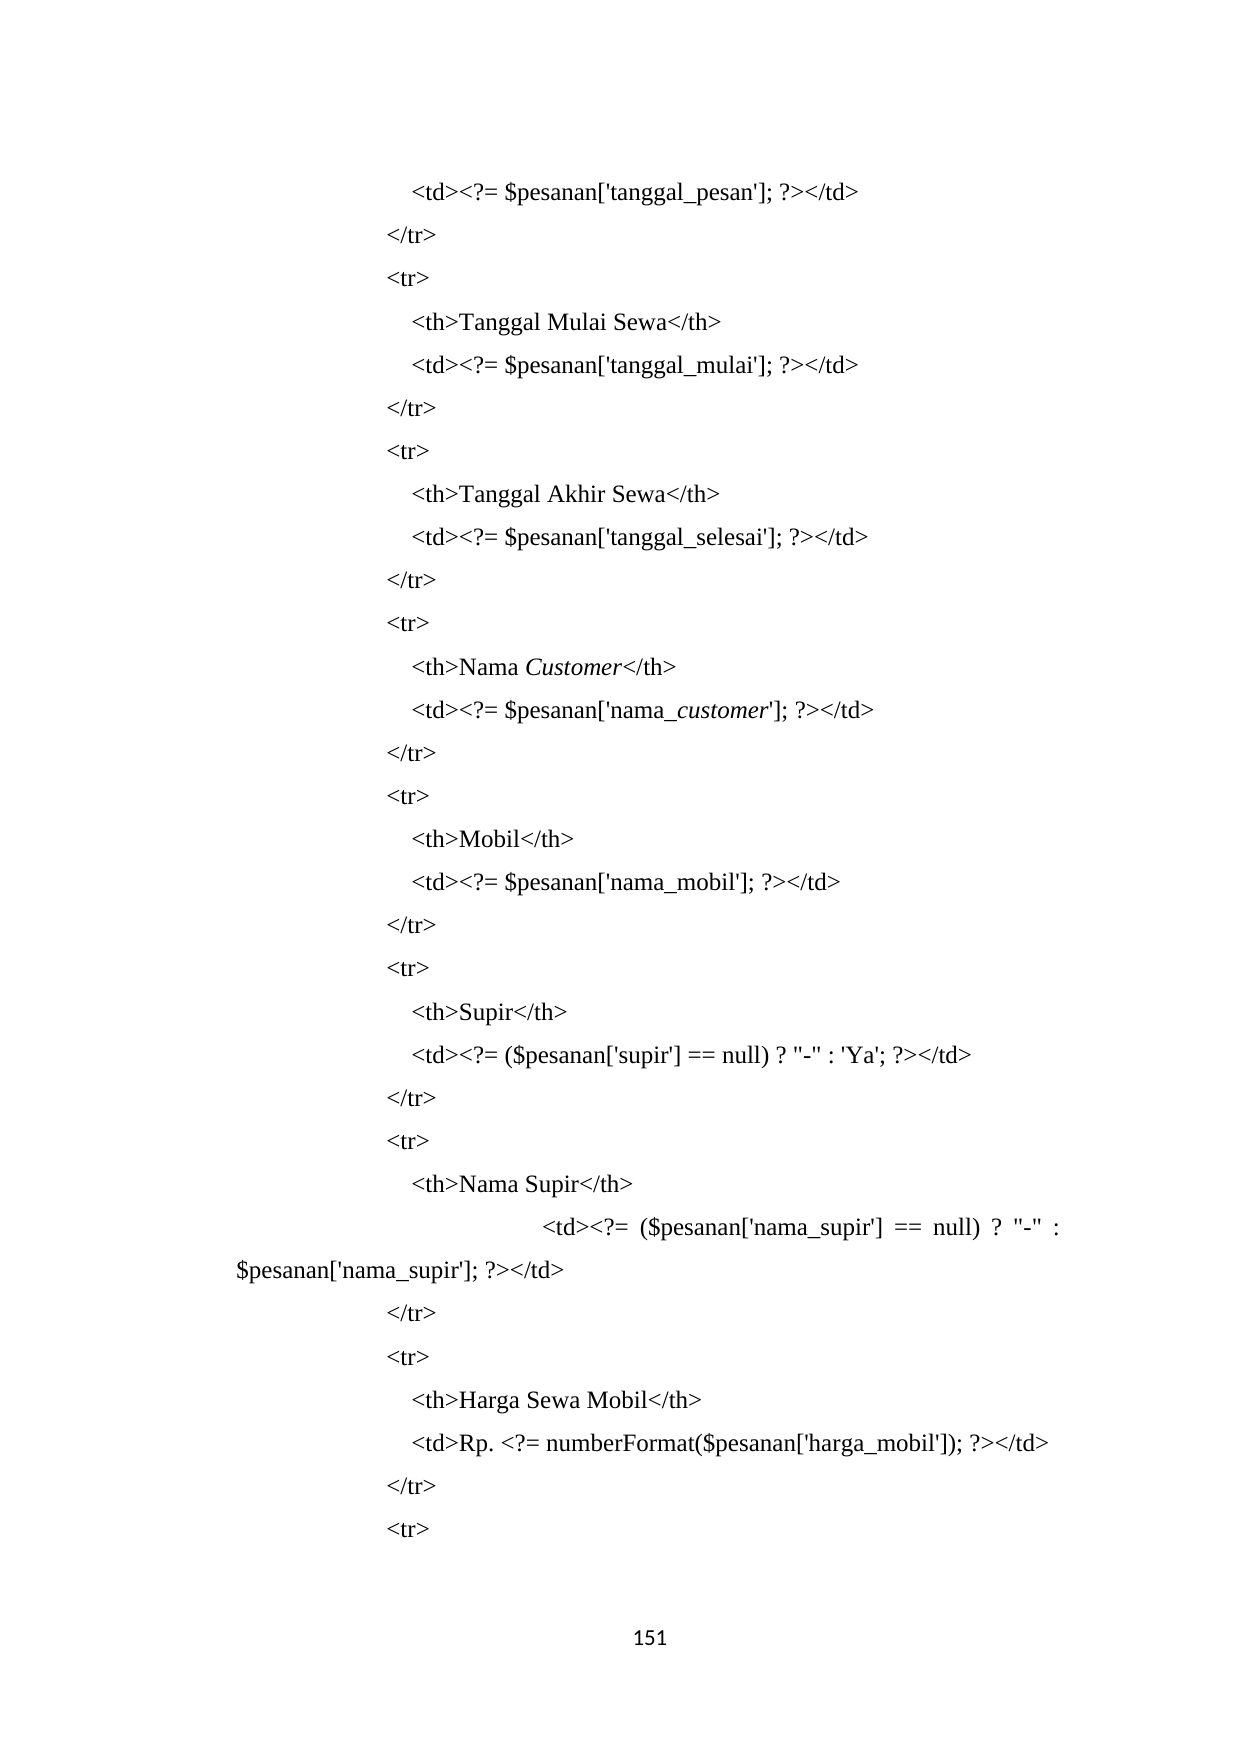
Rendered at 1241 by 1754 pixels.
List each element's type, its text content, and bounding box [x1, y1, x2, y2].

text <td><?= $pesanan['nama_mobil']; ?></td> [236, 867, 1063, 896]
text </tr> [236, 1298, 1063, 1327]
text <td><?= $pesanan['tanggal_mulai']; ?></td> [236, 350, 1063, 378]
text <th>Harga Sewa Mobil</th> [236, 1385, 1063, 1413]
text <td><?= $pesanan['tanggal_pesan']; ?></td> [236, 177, 1063, 206]
text <th>Nama Customer</th> [236, 652, 1063, 680]
text </tr> [236, 220, 1063, 249]
text <tr> [236, 781, 1063, 810]
text <th>Tanggal Mulai Sewa</th> [236, 307, 1063, 335]
text </tr> [236, 393, 1063, 422]
text <tr> [236, 608, 1063, 637]
text </tr> [236, 1083, 1063, 1112]
text <tr> [236, 1126, 1063, 1155]
text <td><?= $pesanan['nama_customer']; ?></td> [236, 695, 1063, 723]
text <th>Nama Supir</th> [236, 1169, 1063, 1198]
text <tr> [236, 953, 1063, 982]
text <td><?= ($pesanan['nama_supir'] == null) ? "-" : $pesanan['nama_supir']; ?></td> [236, 1212, 1063, 1284]
text <th>Mobil</th> [236, 824, 1063, 853]
text <td>Rp. <?= numberFormat($pesanan['harga_mobil']); ?></td> [236, 1428, 1063, 1457]
text </tr> [236, 910, 1063, 939]
text <tr> [236, 436, 1063, 465]
text </tr> [236, 738, 1063, 767]
text </tr> [236, 1471, 1063, 1500]
text <tr> [236, 1342, 1063, 1370]
text </tr> [236, 565, 1063, 594]
text <tr> [236, 263, 1063, 292]
text <tr> [236, 1514, 1063, 1543]
text <th>Tanggal Akhir Sewa</th> [236, 479, 1063, 508]
text <td><?= $pesanan['tanggal_selesai']; ?></td> [236, 522, 1063, 551]
text <td><?= ($pesanan['supir'] == null) ? "-" : 'Ya'; ?></td> [236, 1040, 1063, 1068]
text <th>Supir</th> [236, 997, 1063, 1025]
